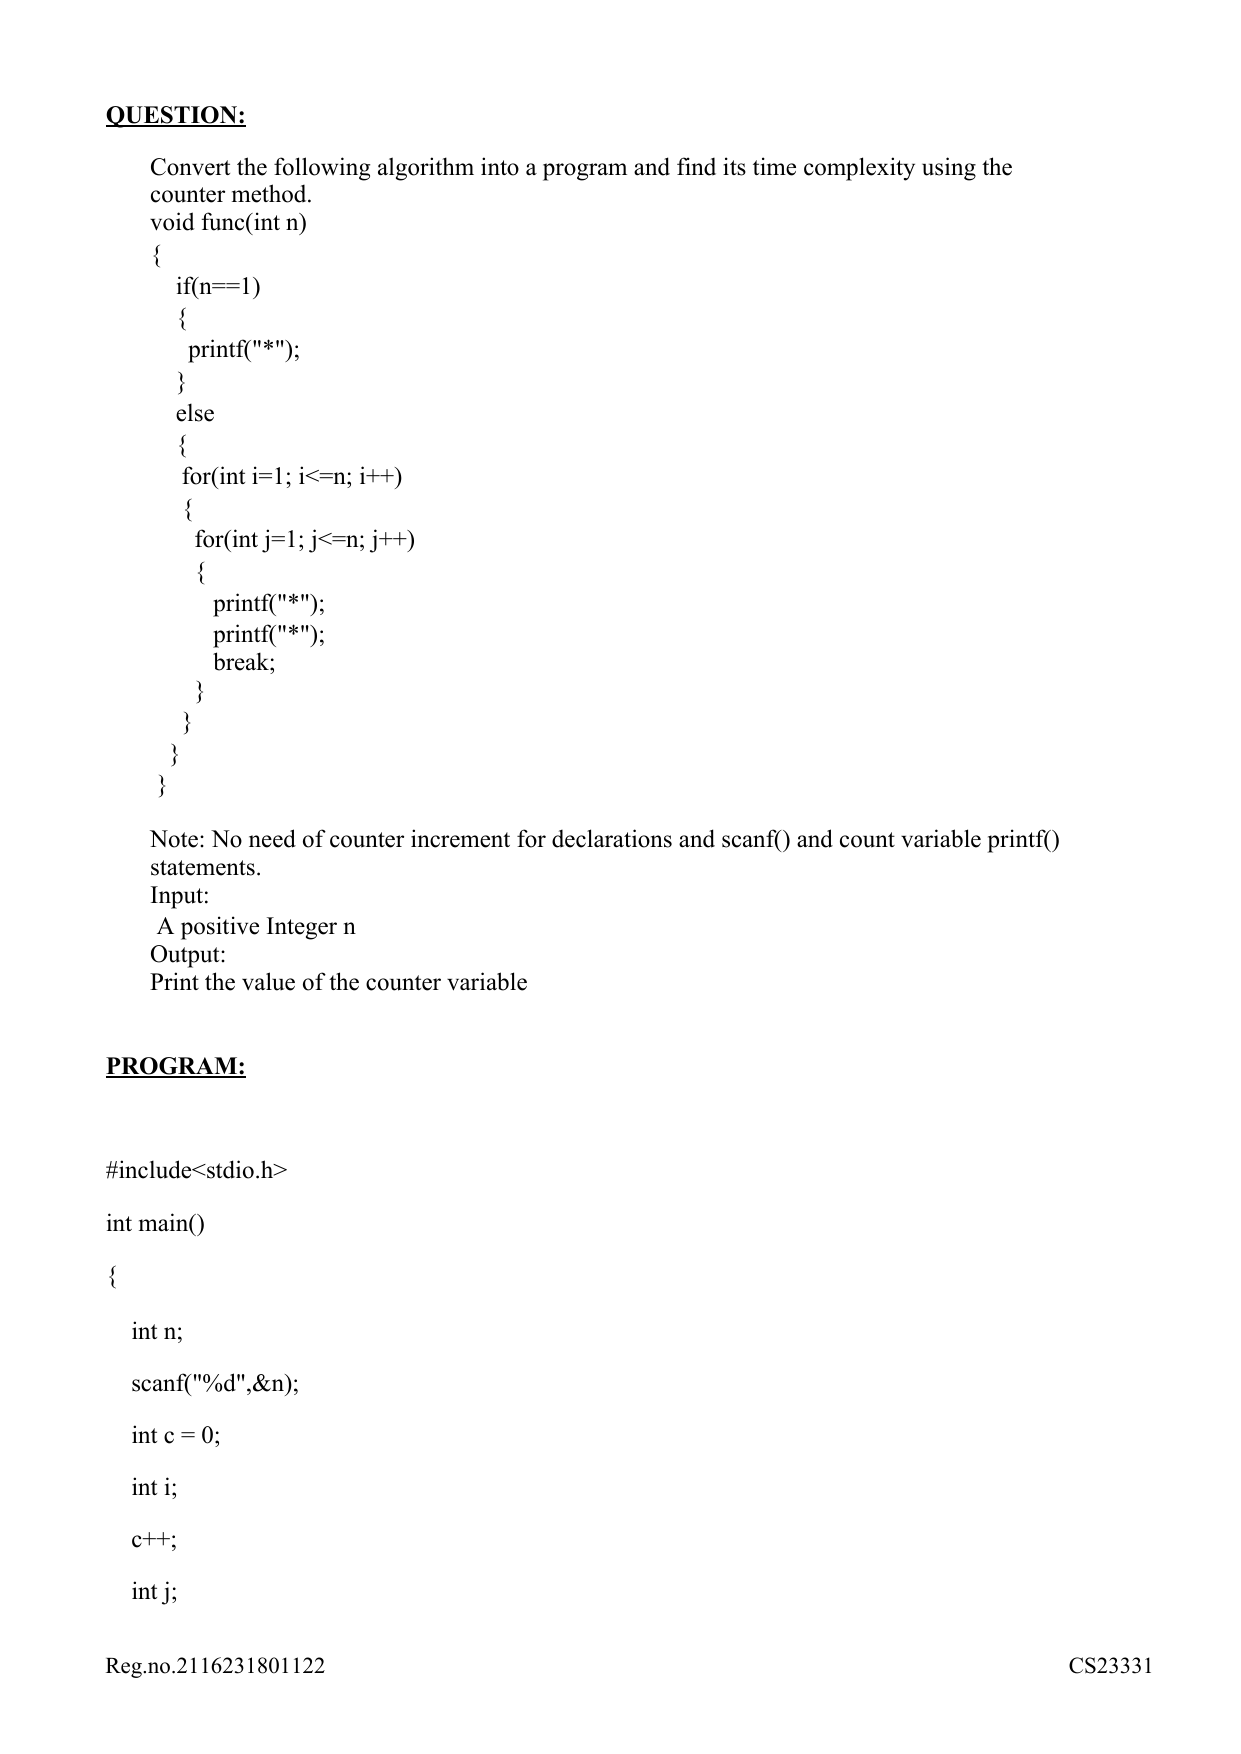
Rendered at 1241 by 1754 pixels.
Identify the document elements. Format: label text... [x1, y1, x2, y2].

text } [194, 676, 1155, 703]
text printf("*"); [213, 589, 1155, 617]
text { [106, 1261, 1155, 1288]
text { [194, 557, 1155, 585]
text #include<stdio.h> int main() [106, 1157, 288, 1236]
text Convert the following algorithm into a program and find its time complexity using the counter method. [150, 154, 1078, 208]
text void func(int n) [150, 208, 1155, 236]
text { [150, 240, 1155, 268]
text int n; scanf("%d",&n); int c = 0; [131, 1317, 320, 1449]
text printf("*"); break; [213, 620, 329, 676]
text { [181, 494, 1155, 521]
text int j; [131, 1577, 1155, 1604]
text } [176, 367, 1155, 394]
text { [176, 430, 1155, 458]
text } [181, 707, 1155, 735]
text int i; c++; [131, 1473, 178, 1552]
text if(n==1) [176, 272, 1155, 300]
text for(int i=1; i<=n; i++) [181, 462, 1155, 490]
text Note: No need of counter increment for declarations and scanf() and count variable printf() statements. [150, 826, 1155, 881]
text Input: [150, 881, 1155, 909]
text PROGRAM: [106, 1052, 1155, 1080]
text A positive Integer n Output: [150, 912, 398, 968]
text Print the value of the counter variable [150, 968, 1155, 996]
text QUESTION: [106, 101, 1155, 129]
text else [176, 399, 1155, 426]
text } [156, 771, 1155, 798]
text for(int j=1; j<=n; j++) [194, 525, 1155, 553]
text printf("*"); [188, 335, 1155, 363]
text } [169, 739, 1155, 766]
text { [176, 303, 1155, 331]
